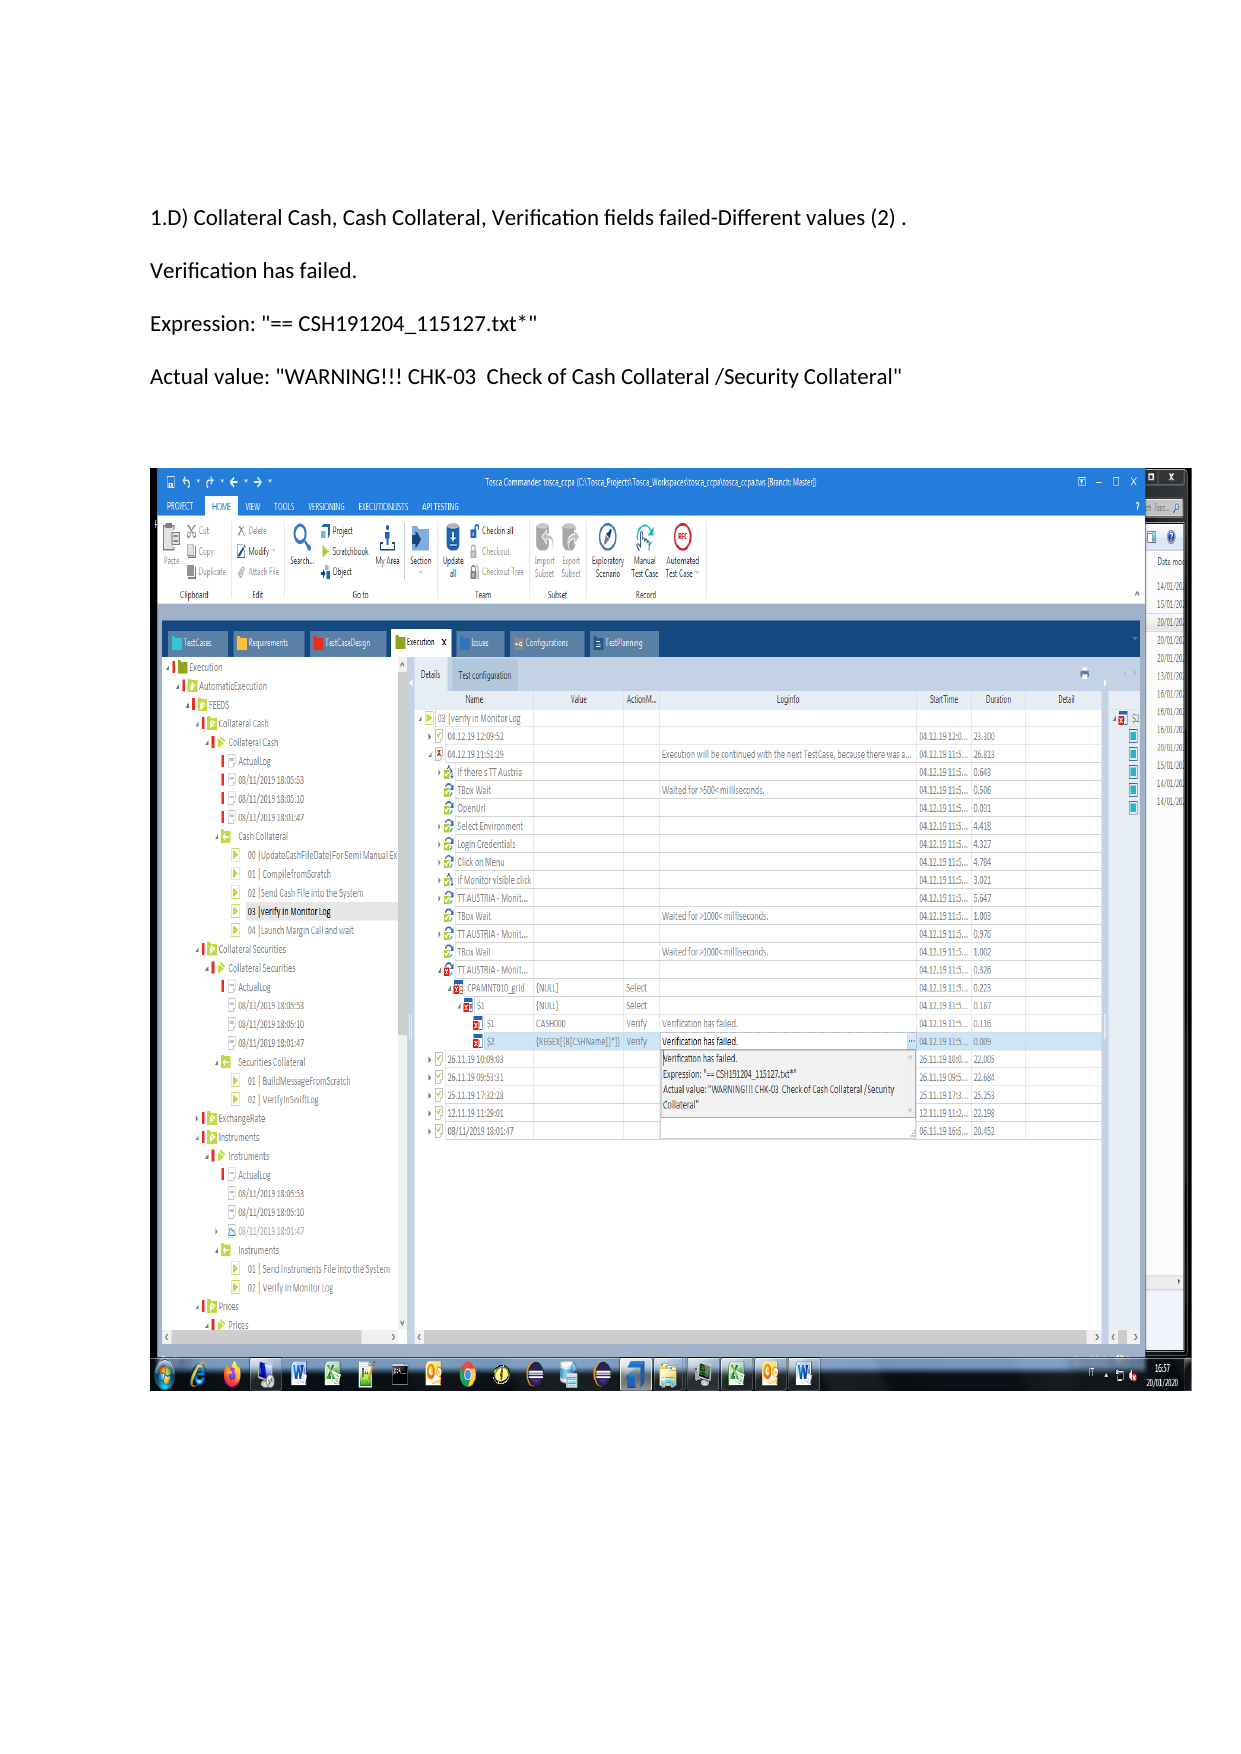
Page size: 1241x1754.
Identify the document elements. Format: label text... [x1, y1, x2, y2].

picture [150, 468, 1192, 1391]
text Expression: "== CSH191204_115127.txt*" [150, 309, 1090, 337]
text Verification has failed. [150, 256, 1090, 284]
text Actual value: "WARNING!!! CHK-03 Check of Cash Collateral /Security Collateral" [150, 362, 1090, 390]
text 1.D) Collateral Cash, Cash Collateral, Verification fields failed-Different values (2) . [150, 203, 1090, 231]
